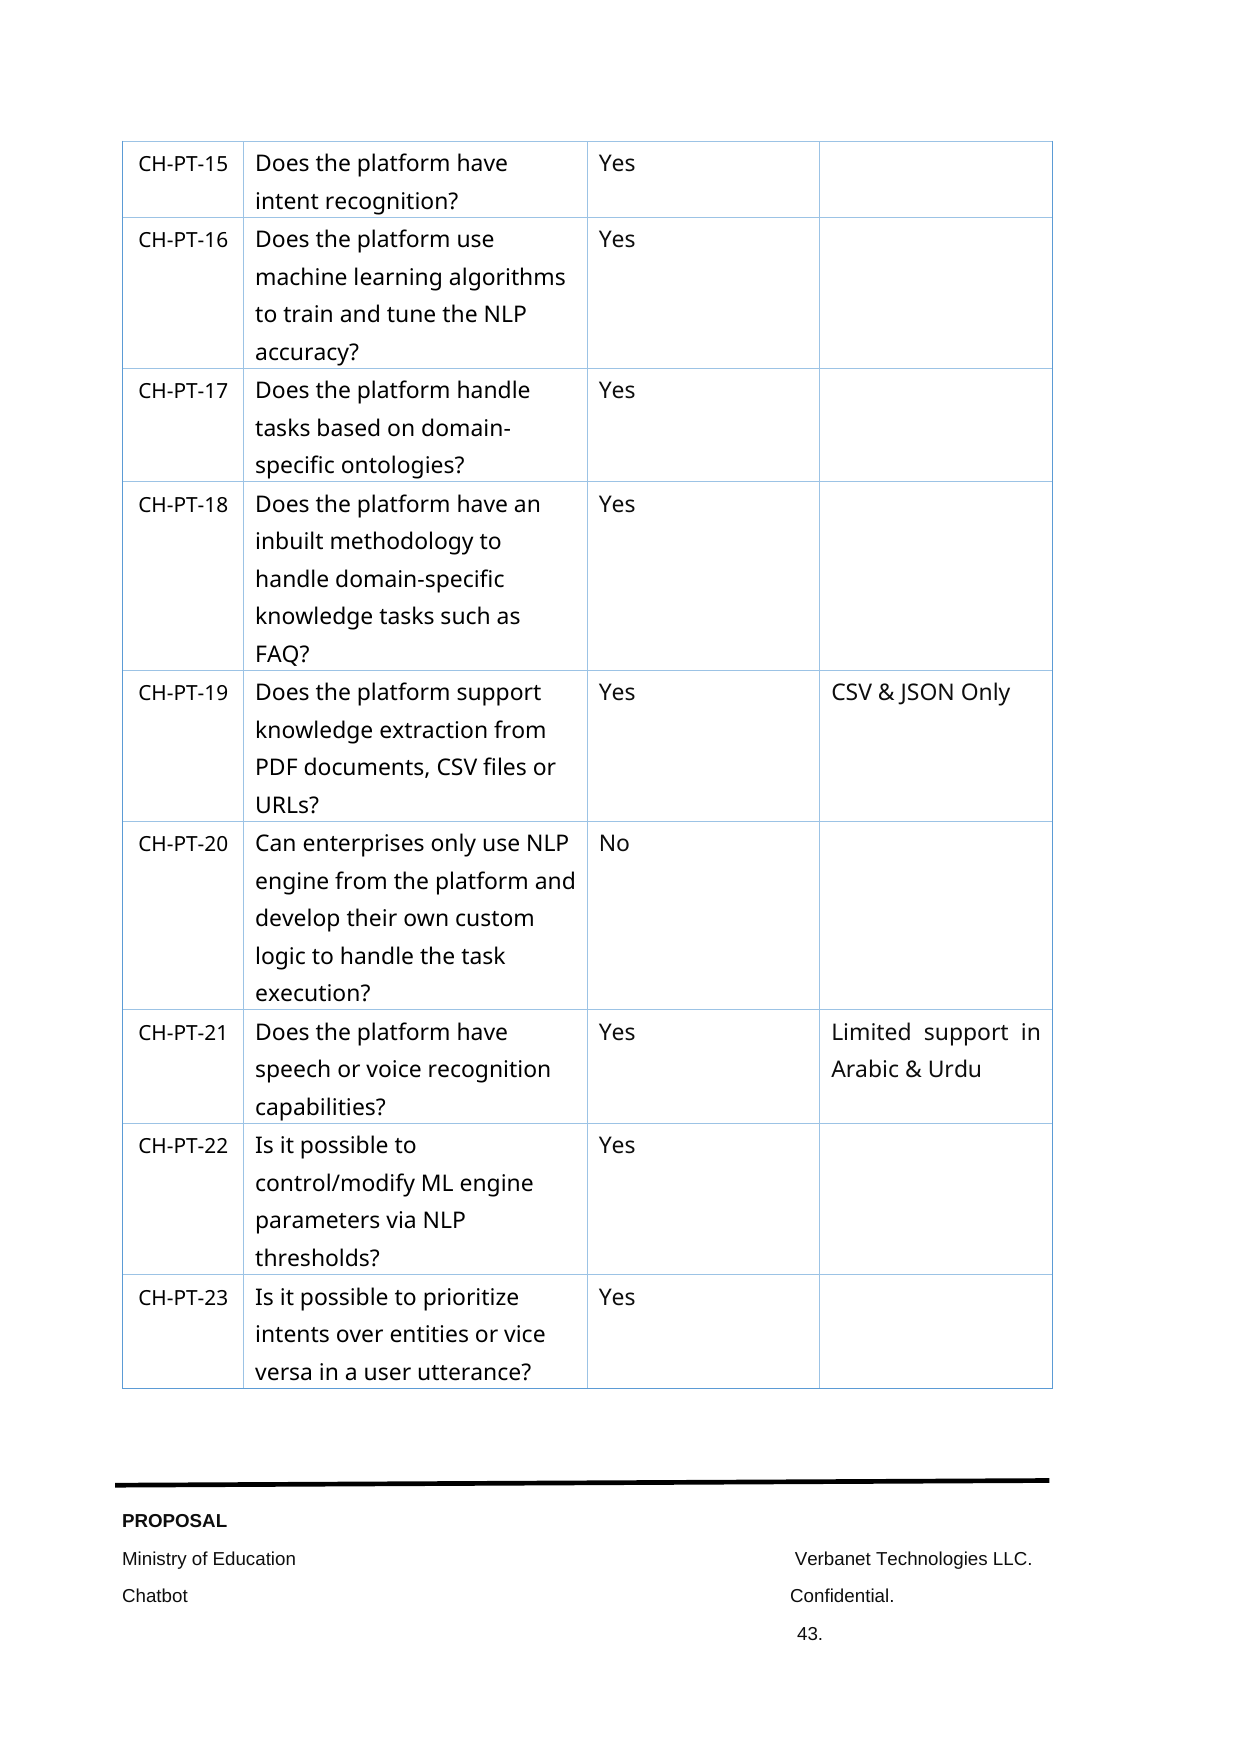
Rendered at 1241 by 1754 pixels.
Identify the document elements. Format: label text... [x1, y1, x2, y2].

table_cell Does the platform use machine learning algorithms to train and tune the NLP accuracy? [244, 218, 587, 368]
table_cell Does the platform support knowledge extraction from PDF documents, CSV files or URLs? [244, 671, 587, 821]
table_cell CH-PT-21 [123, 1010, 243, 1123]
table_cell [820, 822, 1052, 1009]
table_cell [820, 142, 1052, 217]
table_cell CH-PT-17 [123, 369, 243, 481]
table_cell [820, 482, 1052, 670]
table_cell Yes [588, 218, 819, 368]
table_cell [820, 369, 1052, 481]
table_cell CH-PT-19 [123, 671, 243, 821]
table_cell Yes [588, 369, 819, 481]
table_cell CH-PT-15 [123, 142, 243, 217]
table_cell Yes [588, 1010, 819, 1123]
table_cell Yes [588, 1275, 819, 1387]
table_cell CSV & JSON Only [820, 671, 1052, 821]
table_cell Yes [588, 1124, 819, 1274]
table_cell CH-PT-18 [123, 482, 243, 670]
table_cell Yes [588, 482, 819, 670]
table_cell Yes [588, 671, 819, 821]
table_cell CH-PT-22 [123, 1124, 243, 1274]
table_cell Does the platform have an inbuilt methodology to handle domain-specific knowledge tasks such as FAQ? [244, 482, 587, 670]
table_cell [820, 1124, 1052, 1274]
table_cell Yes [588, 142, 819, 217]
table_cell Limited support in Arabic & Urdu [820, 1010, 1052, 1123]
table_cell Does the platform handle tasks based on domain-specific ontologies? [244, 369, 587, 481]
table_cell CH-PT-16 [123, 218, 243, 368]
table_cell Is it possible to control/modify ML engine parameters via NLP thresholds? [244, 1124, 587, 1274]
table_cell Is it possible to prioritize intents over entities or vice versa in a user utterance? [244, 1275, 587, 1387]
table_cell [820, 218, 1052, 368]
table_cell Can enterprises only use NLP engine from the platform and develop their own custom logic to handle the task execution? [244, 822, 587, 1009]
table_cell CH-PT-23 [123, 1275, 243, 1387]
table_cell [820, 1275, 1052, 1387]
table_cell No [588, 822, 819, 1009]
table_cell CH-PT-20 [123, 822, 243, 1009]
table_cell Does the platform have speech or voice recognition capabilities? [244, 1010, 587, 1123]
table_cell Does the platform have intent recognition? [244, 142, 587, 217]
